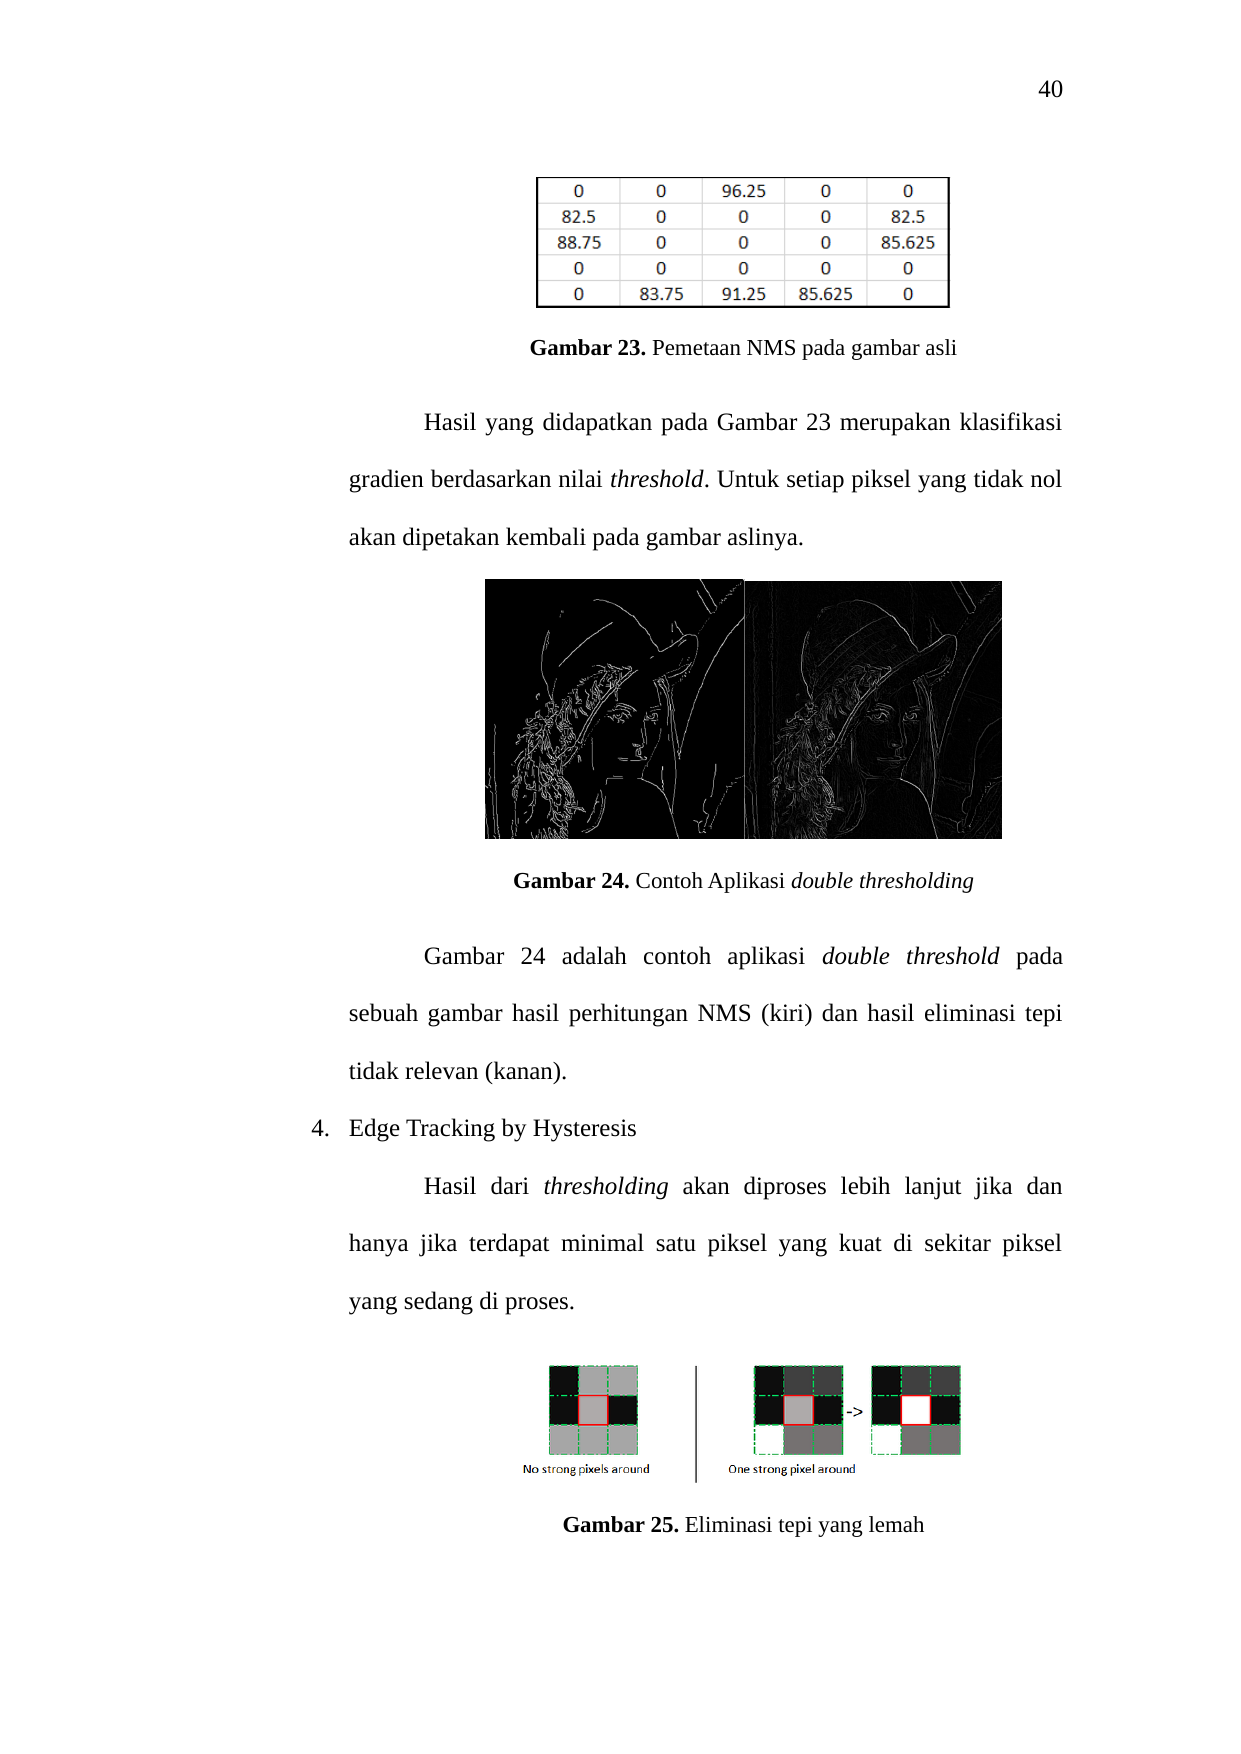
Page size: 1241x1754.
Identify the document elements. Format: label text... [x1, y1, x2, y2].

list Edge Tracking by Hysteresis [311, 1113, 1063, 1142]
list Hasil yang didapatkan pada Gambar 23 merupakan klasifikasi gradien berdasarkan nilai threshold. Untuk setiap piksel yang tidak nol akan dipetakan kembali pada gambar aslinya. [349, 407, 1063, 551]
picture [485, 579, 1002, 839]
picture [496, 1343, 991, 1483]
picture [536, 177, 951, 308]
text Gambar 25. Eliminasi tepi yang lemah [349, 1511, 1063, 1537]
text Hasil dari thresholding akan diproses lebih lanjut jika dan hanya jika terdapat minimal satu piksel yang kuat di sekitar piksel yang sedang di proses. [349, 1171, 1063, 1314]
list Gambar 24 adalah contoh aplikasi double threshold pada sebuah gambar hasil perhitungan NMS (kiri) dan hasil eliminasi tepi tidak relevan (kanan). [349, 941, 1063, 1084]
text Gambar 23. Pemetaan NMS pada gambar asli [386, 333, 1063, 360]
text Gambar 24. Contoh Aplikasi double thresholding [349, 867, 1063, 893]
